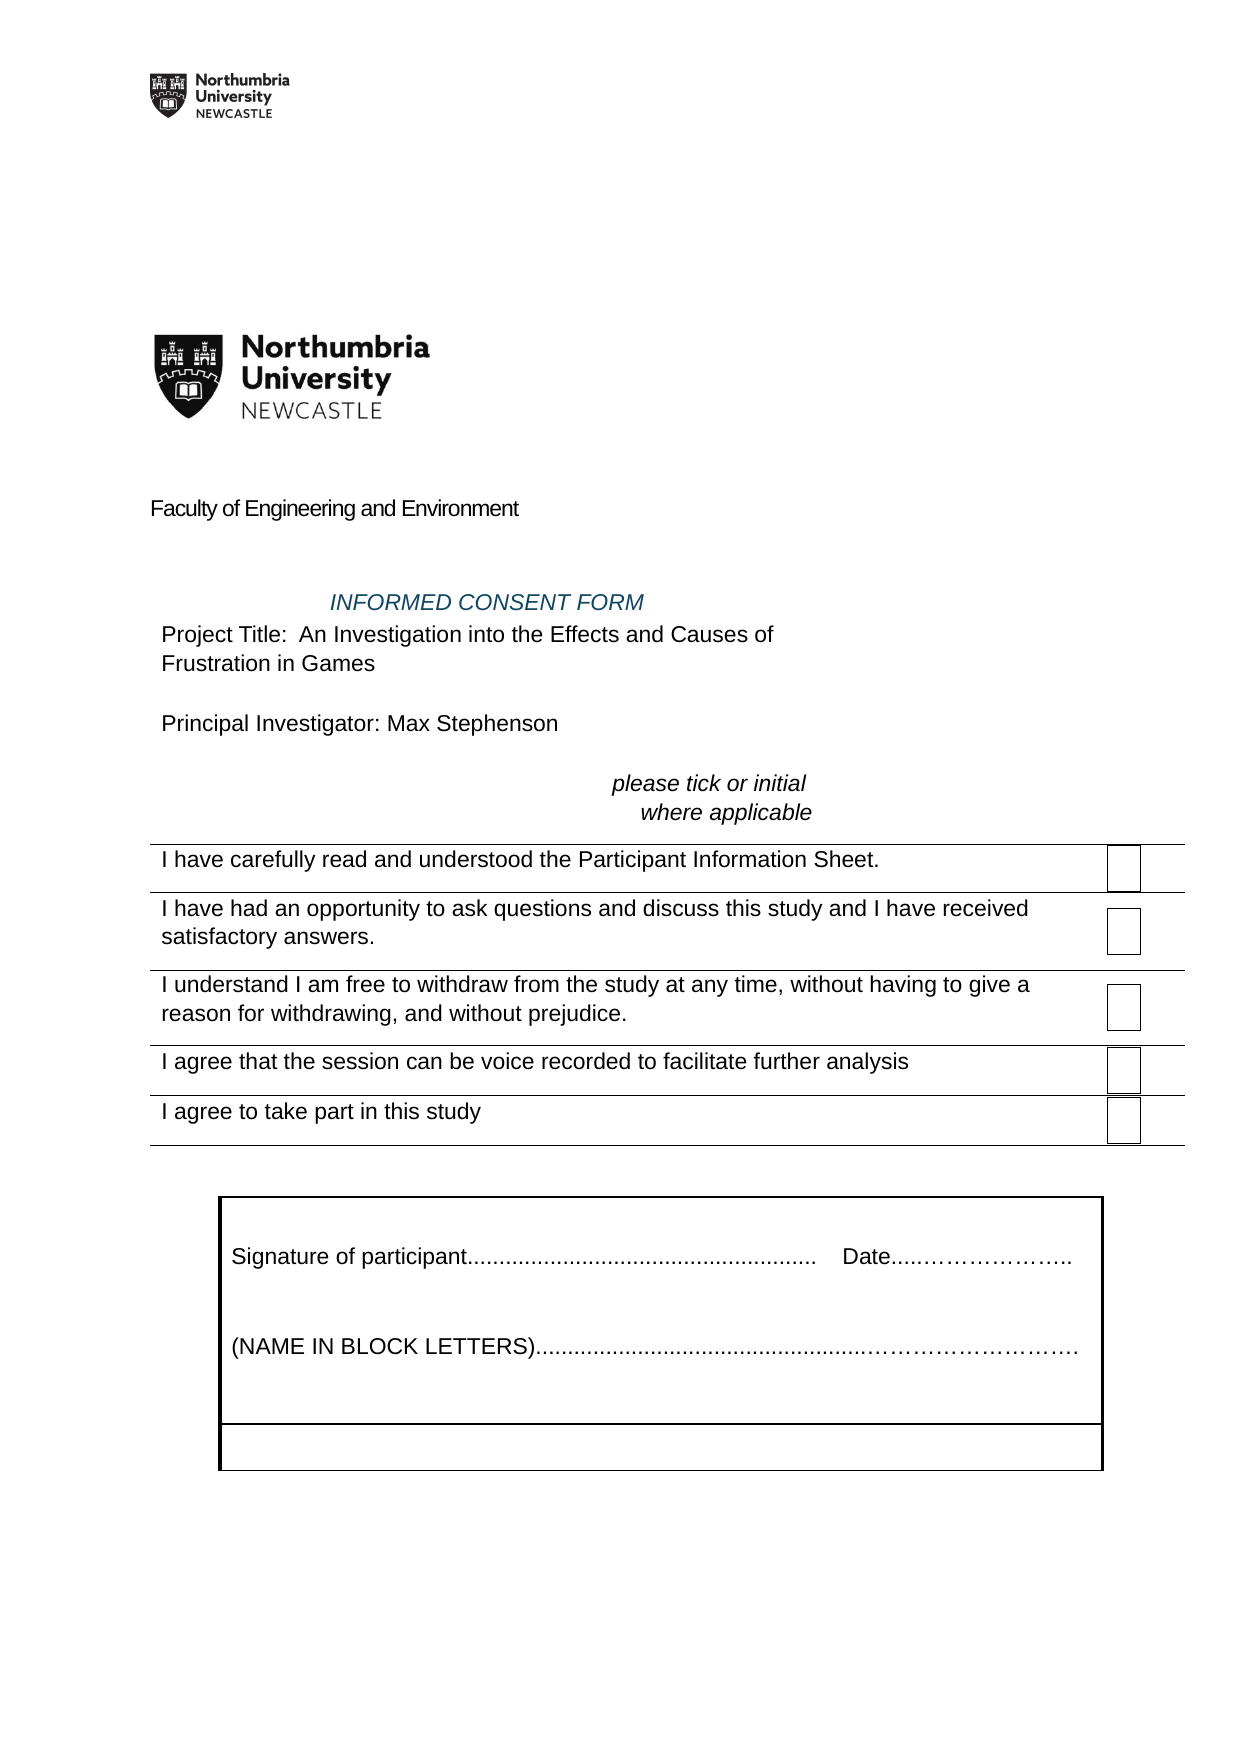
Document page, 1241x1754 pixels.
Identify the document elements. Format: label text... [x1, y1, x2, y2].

table_cell I have had an opportunity to ask questions and discuss this study and I have received satisfactory answers. [150, 893, 1096, 970]
table_cell [1141, 845, 1185, 892]
table_cell I understand I am free to withdraw from the study at any time, without having to give a reason for withdrawing, and without prejudice. [150, 971, 1096, 1045]
table_header Signature of participant....................................................... Date.....……………….. (NAME IN BLOCK LETTERS)....................................................………………………. [222, 1198, 1101, 1423]
table_cell I agree that the session can be voice recorded to facilitate further analysis [150, 1046, 1096, 1095]
table_cell [1096, 1046, 1185, 1095]
table_cell Principal Investigator: Max Stephenson [150, 695, 826, 770]
table_cell I have carefully read and understood the Participant Information Sheet. [150, 845, 1096, 892]
table_cell [1096, 1096, 1185, 1145]
picture [150, 73, 290, 118]
table_cell [1096, 893, 1185, 970]
table_cell [222, 1425, 1101, 1470]
title Faculty of Engineering and Environment [150, 495, 1048, 522]
table_cell [1108, 846, 1140, 891]
table_header INFORMED CONSENT FORM Project Title: An Investigation into the Effects and Causes of Frustration in Games [150, 580, 826, 694]
table_cell [1096, 971, 1185, 1045]
table_cell I agree to take part in this study [150, 1096, 1096, 1145]
table_cell please tick or initial where applicable [150, 770, 826, 843]
picture [150, 330, 447, 424]
table_cell [1096, 845, 1107, 892]
